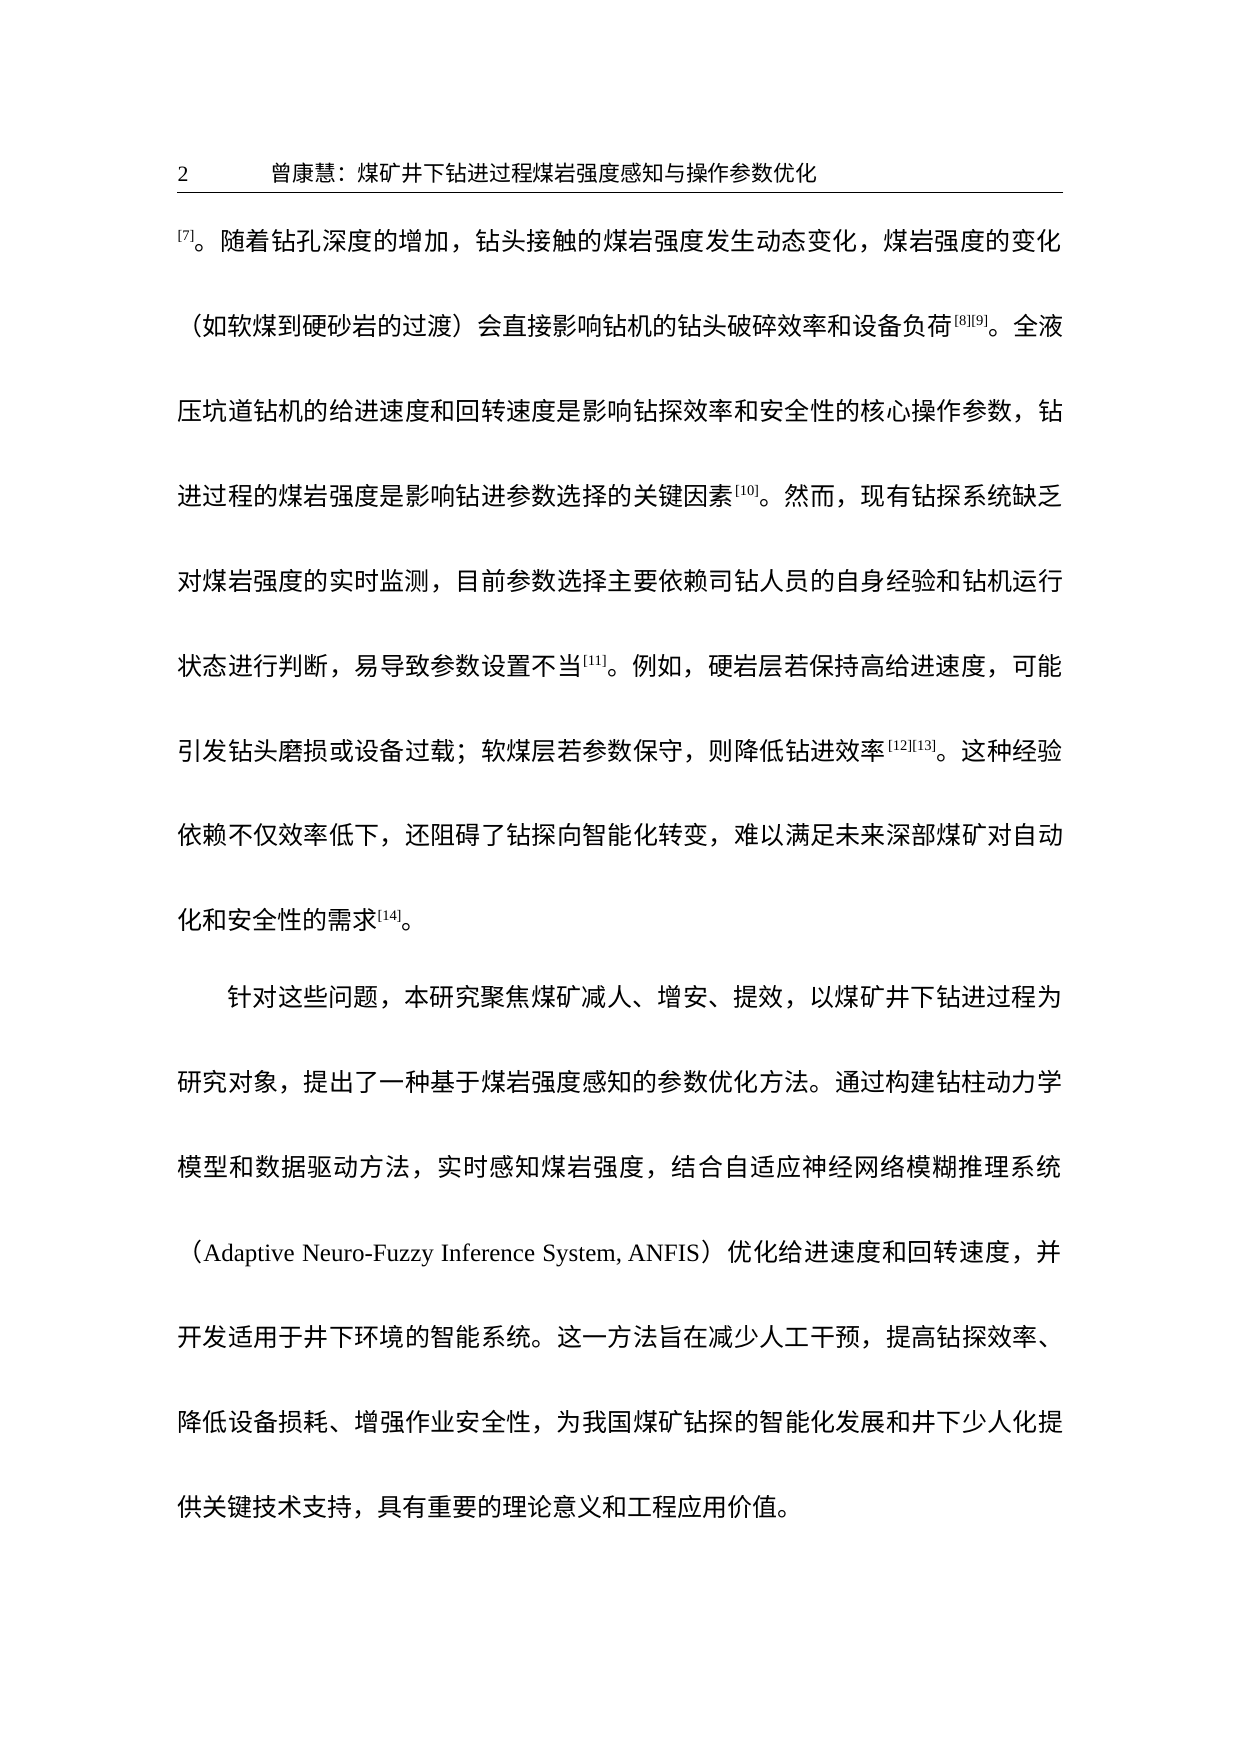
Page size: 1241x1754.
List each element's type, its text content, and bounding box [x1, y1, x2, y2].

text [177, 206, 1063, 953]
text 针对这些问题，本研究聚焦煤矿减人、增安、提效，以煤矿井下钻进过程为研究对象，提出了一种基于煤岩强度感知的参数优化方法。通过构建钻柱动力学模型和数据驱动方法，实时感知煤岩强度，结合自适应神经网络模糊推理系统（Adaptive Neuro-Fuzzy Inference System, ANFIS）优化给进速度和回转速度，并开发适用于井下环境的智能系统。这一方法旨在减少人工干预，提高钻探效率、降低设备损耗、增强作业安全性，为我国煤矿钻探的智能化发展和井下少人化提供关键技术支持，具有重要的理论意义和工程应用价值。 [177, 962, 1063, 1539]
